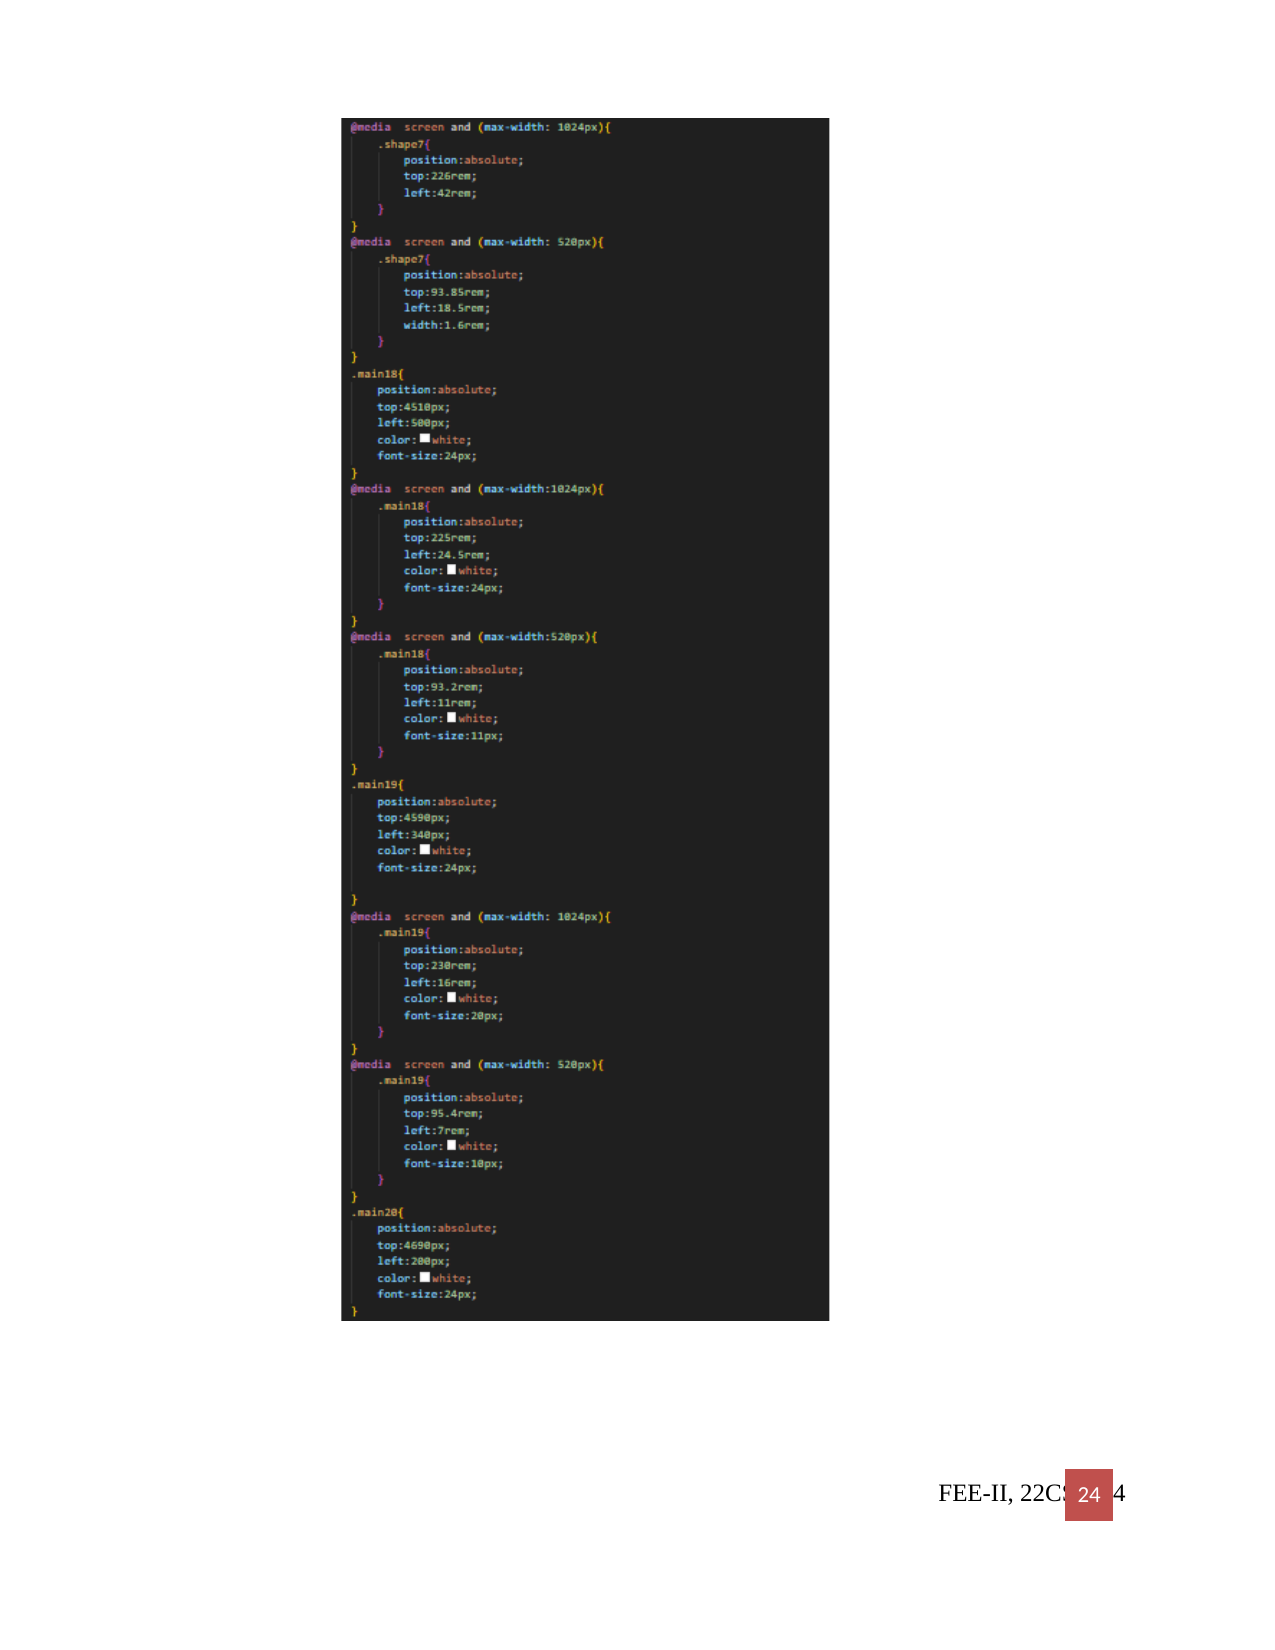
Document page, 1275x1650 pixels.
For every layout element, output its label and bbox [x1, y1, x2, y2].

picture [341, 118, 830, 1321]
